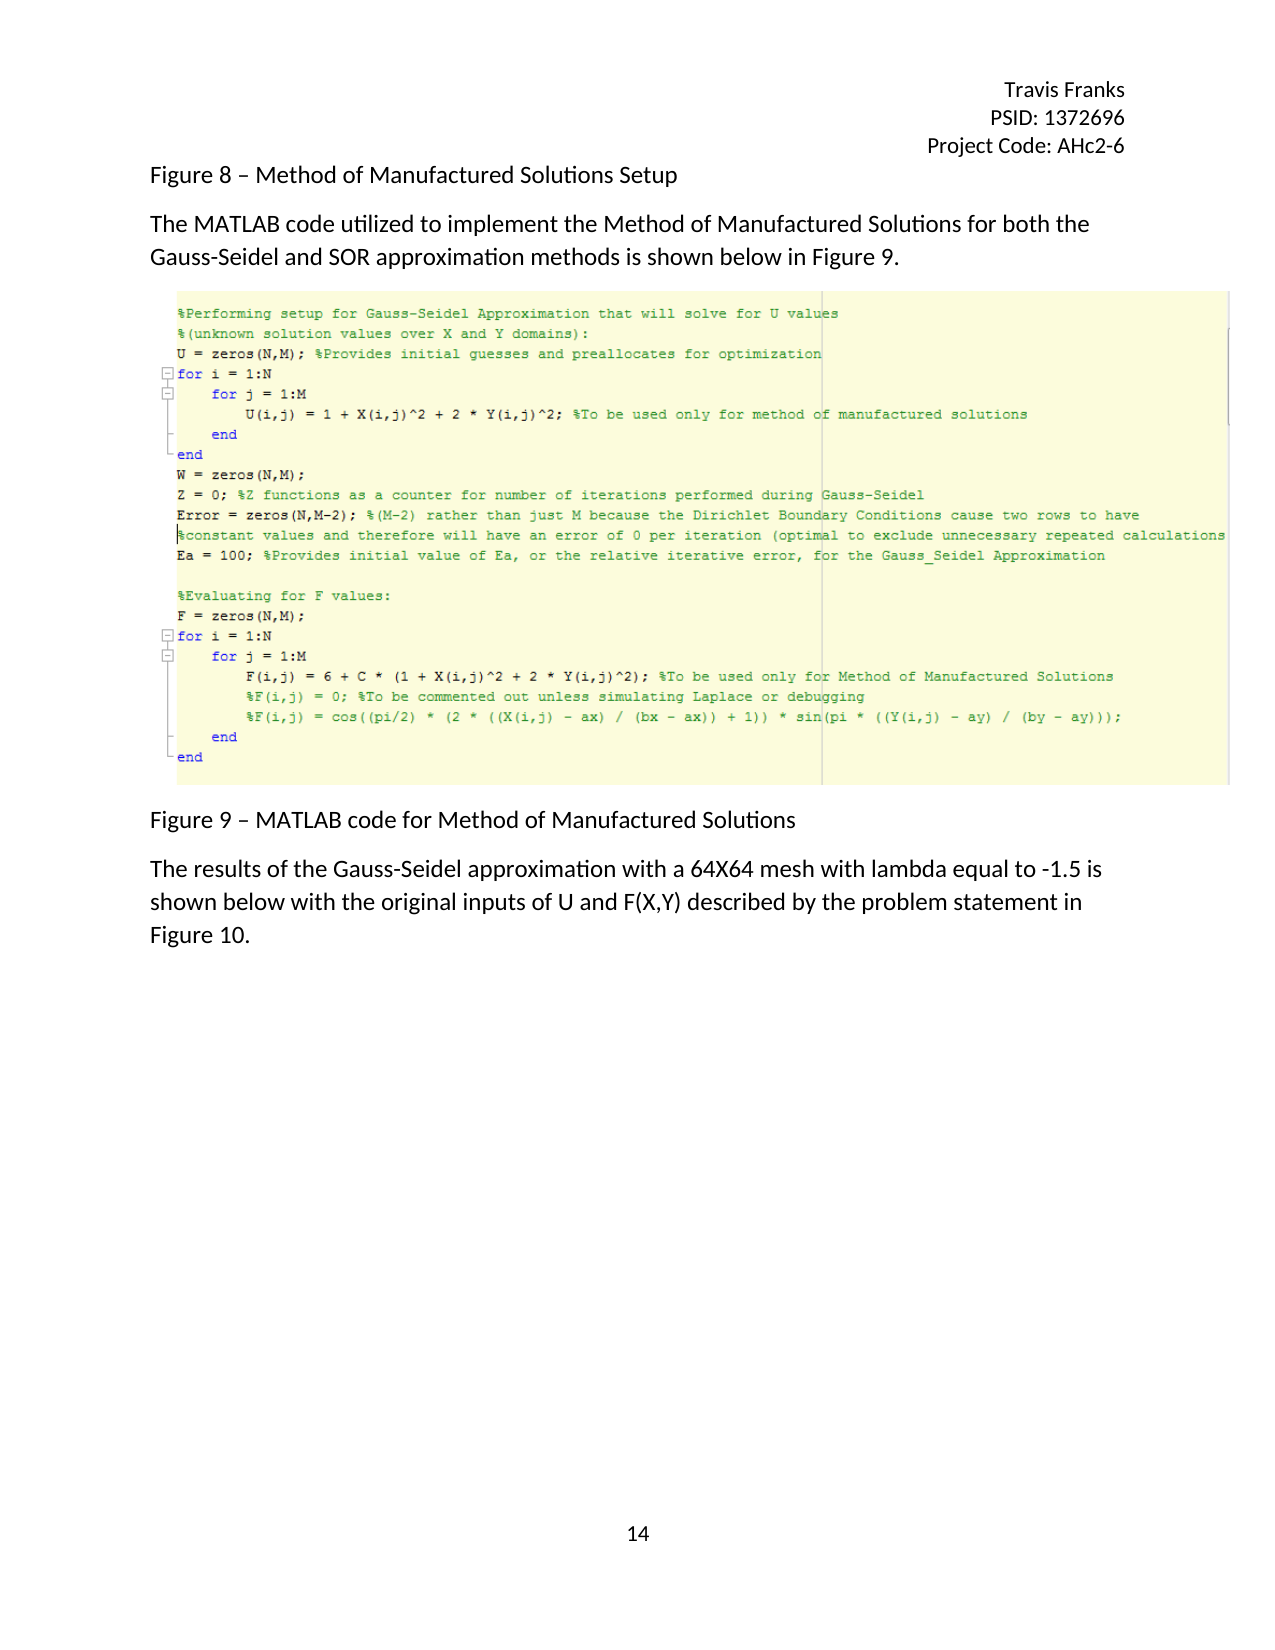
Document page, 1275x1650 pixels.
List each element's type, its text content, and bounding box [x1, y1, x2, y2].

text The results of the Gauss-Seidel approximation with a 64X64 mesh with lambda equal to -1.5 is shown below with the original inputs of U and F(X,Y) described by the problem statement in Figure 10. [150, 853, 1125, 950]
picture [150, 291, 1230, 785]
text Figure 9 – MATLAB code for Method of Manufactured Solutions [150, 804, 1125, 834]
text The MATLAB code utilized to implement the Method of Manufactured Solutions for both the Gauss-Seidel and SOR approximation methods is shown below in Figure 9. [150, 209, 1125, 272]
text Figure 8 – Method of Manufactured Solutions Setup [150, 159, 1125, 189]
